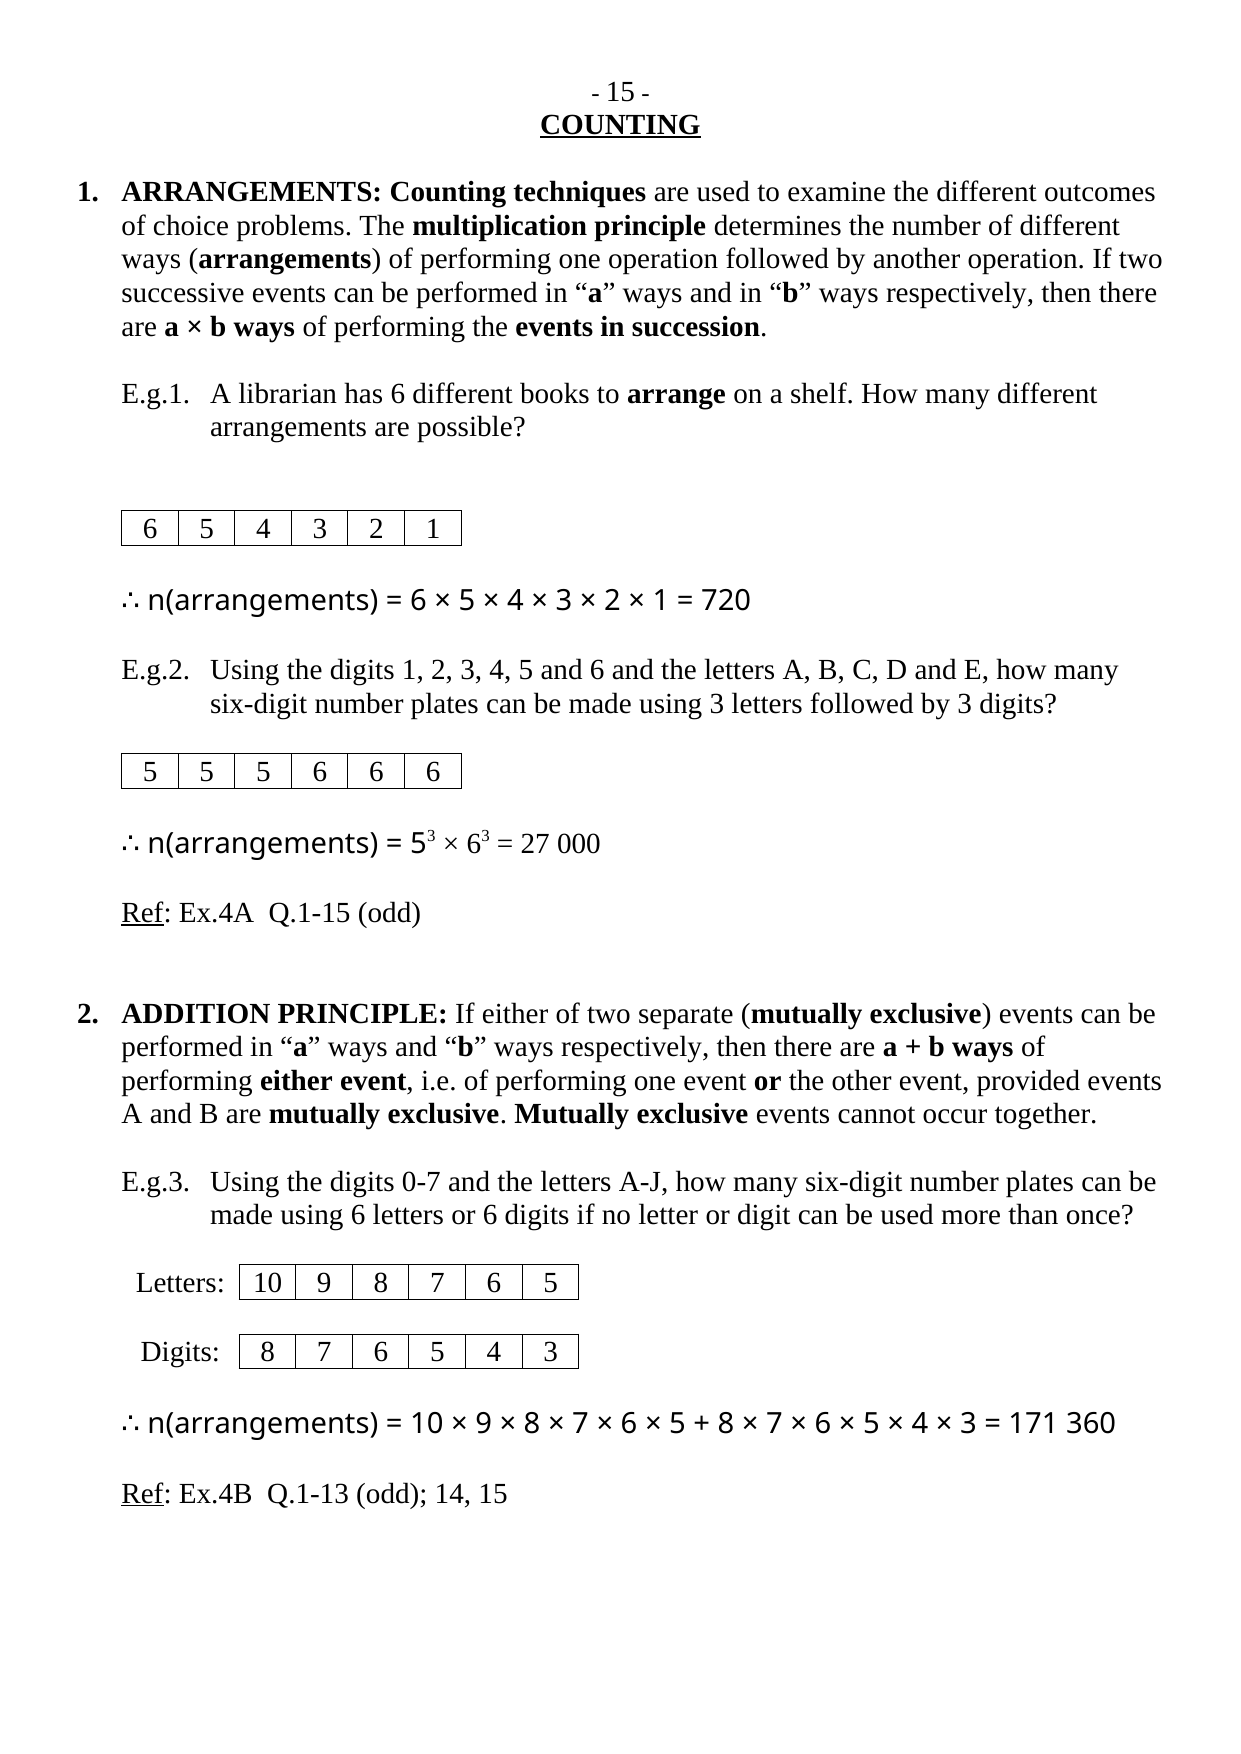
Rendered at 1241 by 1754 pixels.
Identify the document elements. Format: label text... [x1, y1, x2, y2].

table_header 6 [353, 1335, 408, 1368]
text ∴ n(arrangements) = 10 × 9 × 8 × 7 × 6 × 5 + 8 × 7 × 6 × 5 × 4 × 3 = 171 360 [77, 1403, 1163, 1442]
table_header 8 [353, 1265, 408, 1299]
table_header 5 [179, 511, 234, 544]
table_header 6 [122, 511, 178, 544]
table_header 7 [296, 1335, 352, 1368]
table_header 4 [235, 511, 291, 544]
text 2. ADDITION PRINCIPLE: If either of two separate (mutually exclusive) events can be performed in “a” ways and “b” ways respectively, then there are a + b ways of performing either event, i.e. of performing one event or the other event, provided events A and B are mutually exclusive. Mutually exclusive events cannot occur together. [77, 996, 1163, 1130]
table_header 5 [235, 754, 291, 787]
table_header 6 [292, 754, 347, 787]
table_header 5 [523, 1265, 578, 1299]
table_header 1 [405, 511, 461, 544]
table_header 5 [179, 754, 234, 787]
table_header 7 [409, 1265, 465, 1299]
text E.g.2. Using the digits 1, 2, 3, 4, 5 and 6 and the letters A, B, C, D and E, how many six-digit number plates can be made using 3 letters followed by 3 digits? [121, 652, 1163, 719]
text E.g.3. Using the digits 0-7 and the letters A-J, how many six-digit number plates can be made using 6 letters or 6 digits if no letter or digit can be used more than once? [121, 1164, 1163, 1231]
text 1. ARRANGEMENTS: Counting techniques are used to examine the different outcomes of choice problems. The multiplication principle determines the number of different ways (arrangements) of performing one operation followed by another operation. If two successive events can be performed in “a” ways and in “b” ways respectively, then there are a × b ways of performing the events in succession. [77, 174, 1163, 342]
table_header Digits: [121, 1334, 239, 1368]
table_header 6 [348, 754, 404, 787]
table_header 6 [466, 1265, 522, 1299]
table_header 8 [240, 1335, 295, 1368]
table_header 5 [409, 1335, 465, 1368]
text E.g.1. A librarian has 6 different books to arrange on a shelf. How many different arrangements are possible? [77, 376, 1163, 443]
table_header Letters: [121, 1264, 239, 1299]
table_header 5 [122, 754, 178, 787]
table_header 3 [523, 1335, 578, 1368]
table_header 10 [240, 1265, 295, 1299]
table_header 6 [405, 754, 461, 787]
table_header 2 [348, 511, 404, 544]
text Ref: Ex.4B Q.1-13 (odd); 14, 15 [121, 1476, 1163, 1509]
table_header 9 [296, 1265, 352, 1299]
table_header 3 [292, 511, 347, 544]
text Ref: Ex.4A Q.1-15 (odd) [121, 895, 1163, 929]
text ∴ n(arrangements) = 6 × 5 × 4 × 3 × 2 × 1 = 720 [77, 579, 1163, 619]
text ∴ n(arrangements) = 53 × 63 = 27 000 [121, 822, 1163, 862]
table_header 4 [466, 1335, 522, 1368]
text COUNTING [77, 107, 1163, 141]
